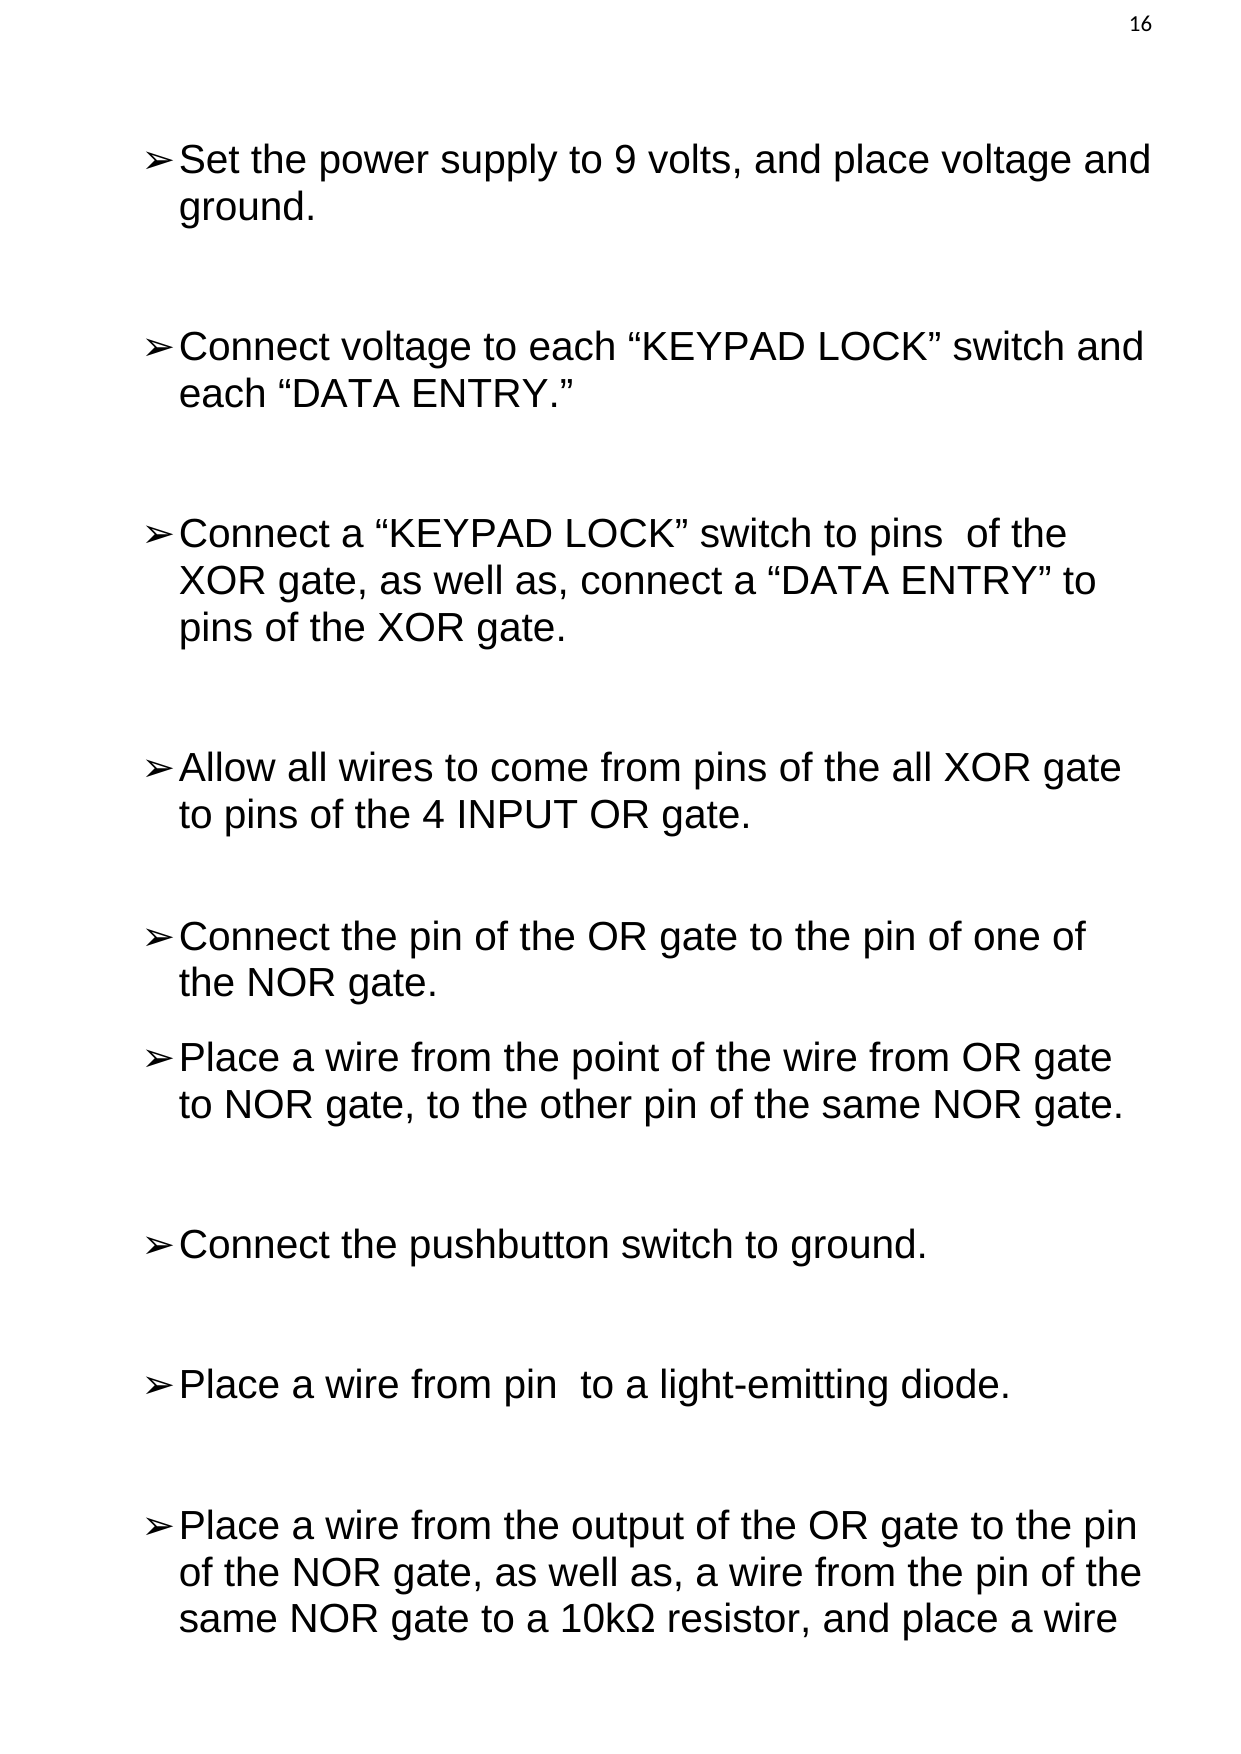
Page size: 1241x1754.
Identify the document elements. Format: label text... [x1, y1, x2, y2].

list Allow all wires to come from pins of the all XOR gate to pins of the 4 INPUT OR gate. [141, 743, 1152, 837]
list Place a wire from the point of the wire from OR gate to NOR gate, to the other pin of the same NOR gate. [141, 1033, 1152, 1127]
list Connect a “KEYPAD LOCK” switch to pins of the XOR gate, as well as, connect a “DATA ENTRY” to pins of the XOR gate. [141, 509, 1152, 650]
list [141, 1501, 1152, 1641]
list Place a wire from pin to a light-emitting diode. [141, 1361, 1152, 1407]
list Connect voltage to each “KEYPAD LOCK” switch and each “DATA ENTRY.” [141, 322, 1152, 416]
list Set the power supply to 9 volts, and place voltage and ground. [141, 135, 1152, 229]
list Connect the pushbutton switch to ground. [141, 1220, 1152, 1267]
list Connect the pin of the OR gate to the pin of one of the NOR gate. [141, 912, 1152, 1005]
